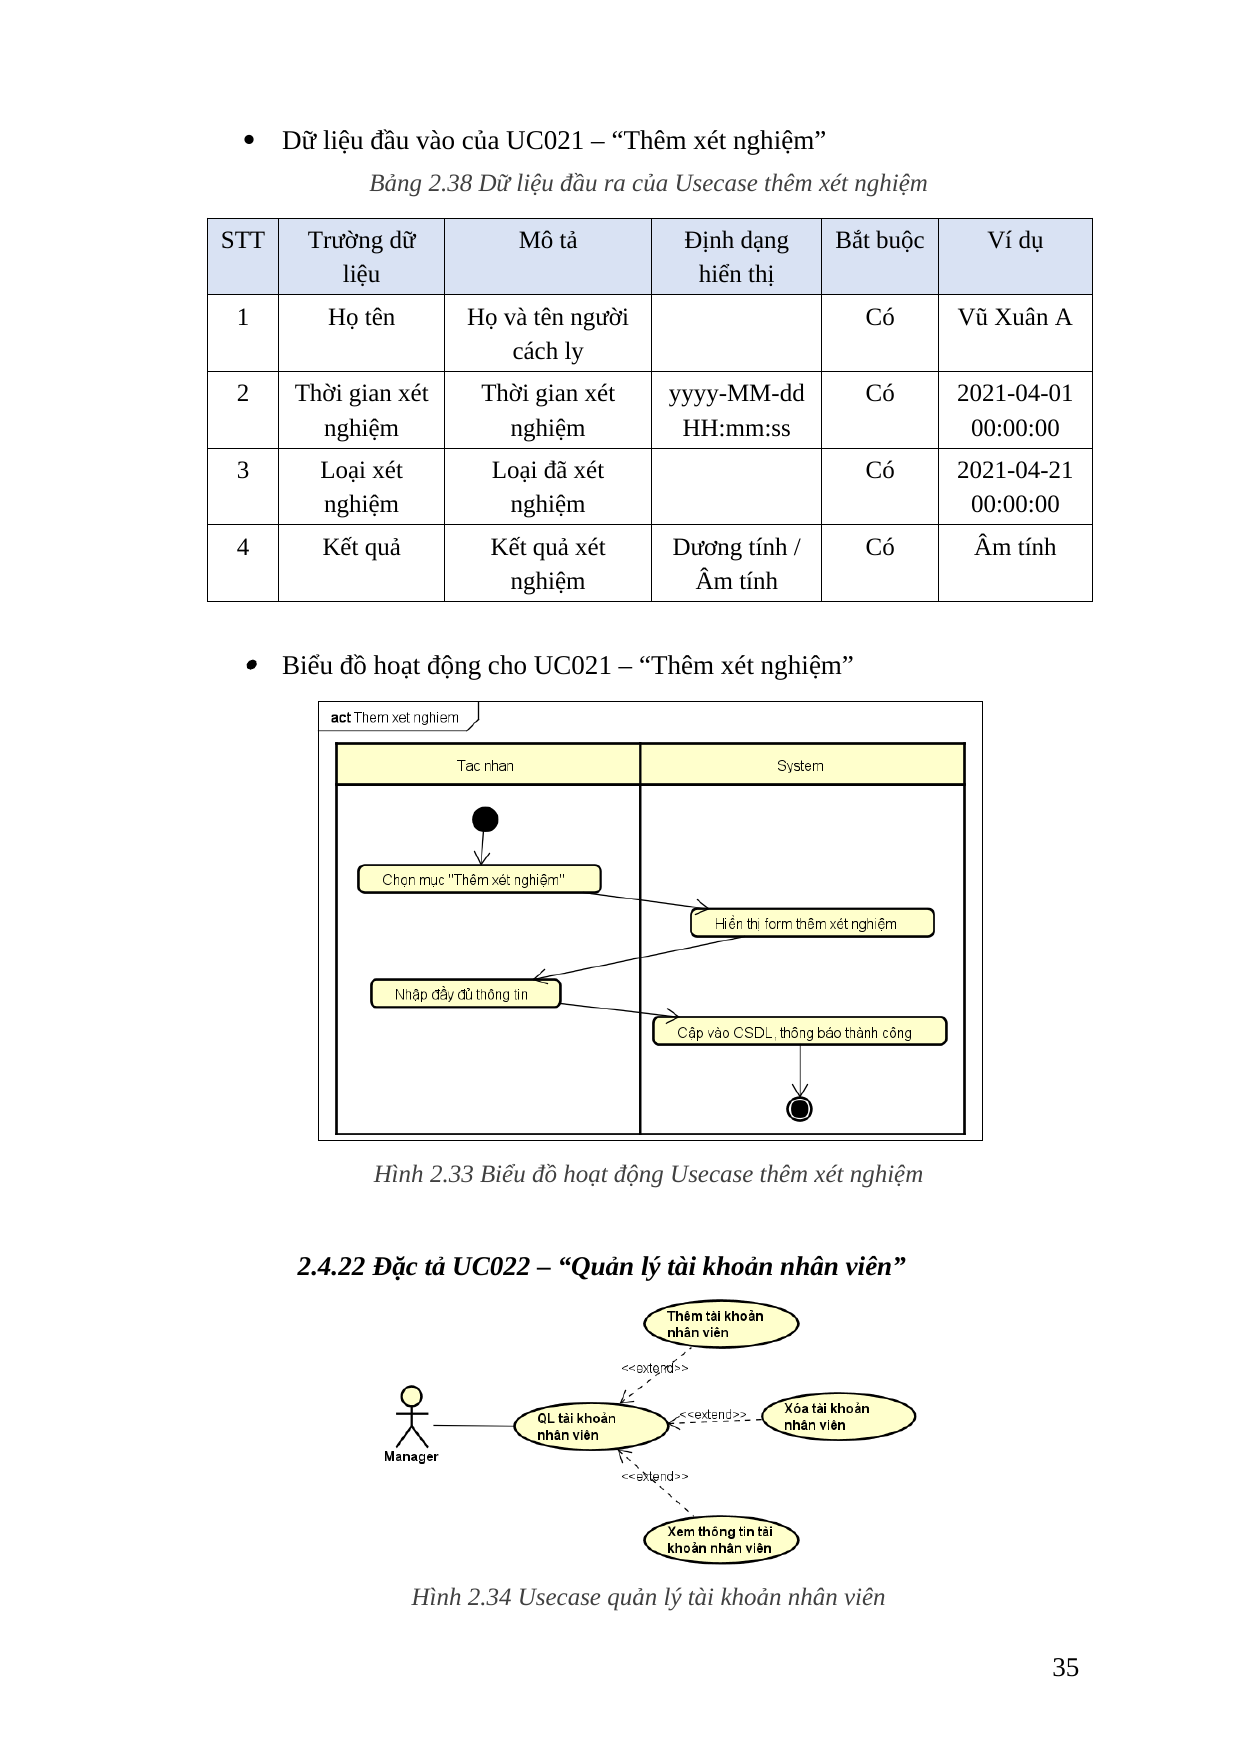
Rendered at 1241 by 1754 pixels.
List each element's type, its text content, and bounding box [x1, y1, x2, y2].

table_cell [652, 449, 821, 524]
list Dữ liệu đầu vào của UC021 – “Thêm xét nghiệm” [244, 124, 1092, 156]
table_cell 1 [208, 295, 278, 371]
table_cell [652, 295, 821, 371]
table_cell Họ tên [279, 295, 444, 371]
table_header Mô tả [445, 219, 651, 294]
table_cell Kết quả [279, 525, 444, 601]
table_cell 4 [208, 525, 278, 601]
table_cell Họ và tên người cách ly [445, 295, 651, 371]
table_cell Có [822, 449, 938, 524]
table_cell Thời gian xét nghiệm [445, 372, 651, 448]
table_cell Loại đã xét nghiệm [445, 449, 651, 524]
table_header Bắt buộc [822, 219, 938, 294]
list Đặc tả UC022 – “Quản lý tài khoản nhân viên” [297, 1249, 1092, 1281]
table_cell Âm tính [939, 525, 1092, 601]
table_cell Có [822, 372, 938, 448]
table_cell Thời gian xét nghiệm [279, 372, 444, 448]
table_cell 2 [208, 372, 278, 448]
table_cell 3 [208, 449, 278, 524]
table_cell Loại xét nghiệm [279, 449, 444, 524]
table_header Ví dụ [939, 219, 1092, 294]
table_header Định dạng hiển thị [652, 219, 821, 294]
table_cell Có [822, 295, 938, 371]
table_cell 2021-04-01 00:00:00 [939, 372, 1092, 448]
picture [306, 689, 993, 1151]
list Biểu đồ hoạt động cho UC021 – “Thêm xét nghiệm” [244, 649, 1092, 680]
table_cell Dương tính / Âm tính [652, 525, 821, 601]
table_cell yyyy-MM-dd HH:mm:ss [652, 372, 821, 448]
table_header STT [208, 219, 278, 294]
table_cell Có [822, 525, 938, 601]
table_cell Vũ Xuân A [939, 295, 1092, 371]
table_header Trường dữ liệu [279, 219, 444, 294]
picture [373, 1290, 926, 1574]
table_cell Kết quả xét nghiệm [445, 525, 651, 601]
table_cell 2021-04-21 00:00:00 [939, 449, 1092, 524]
